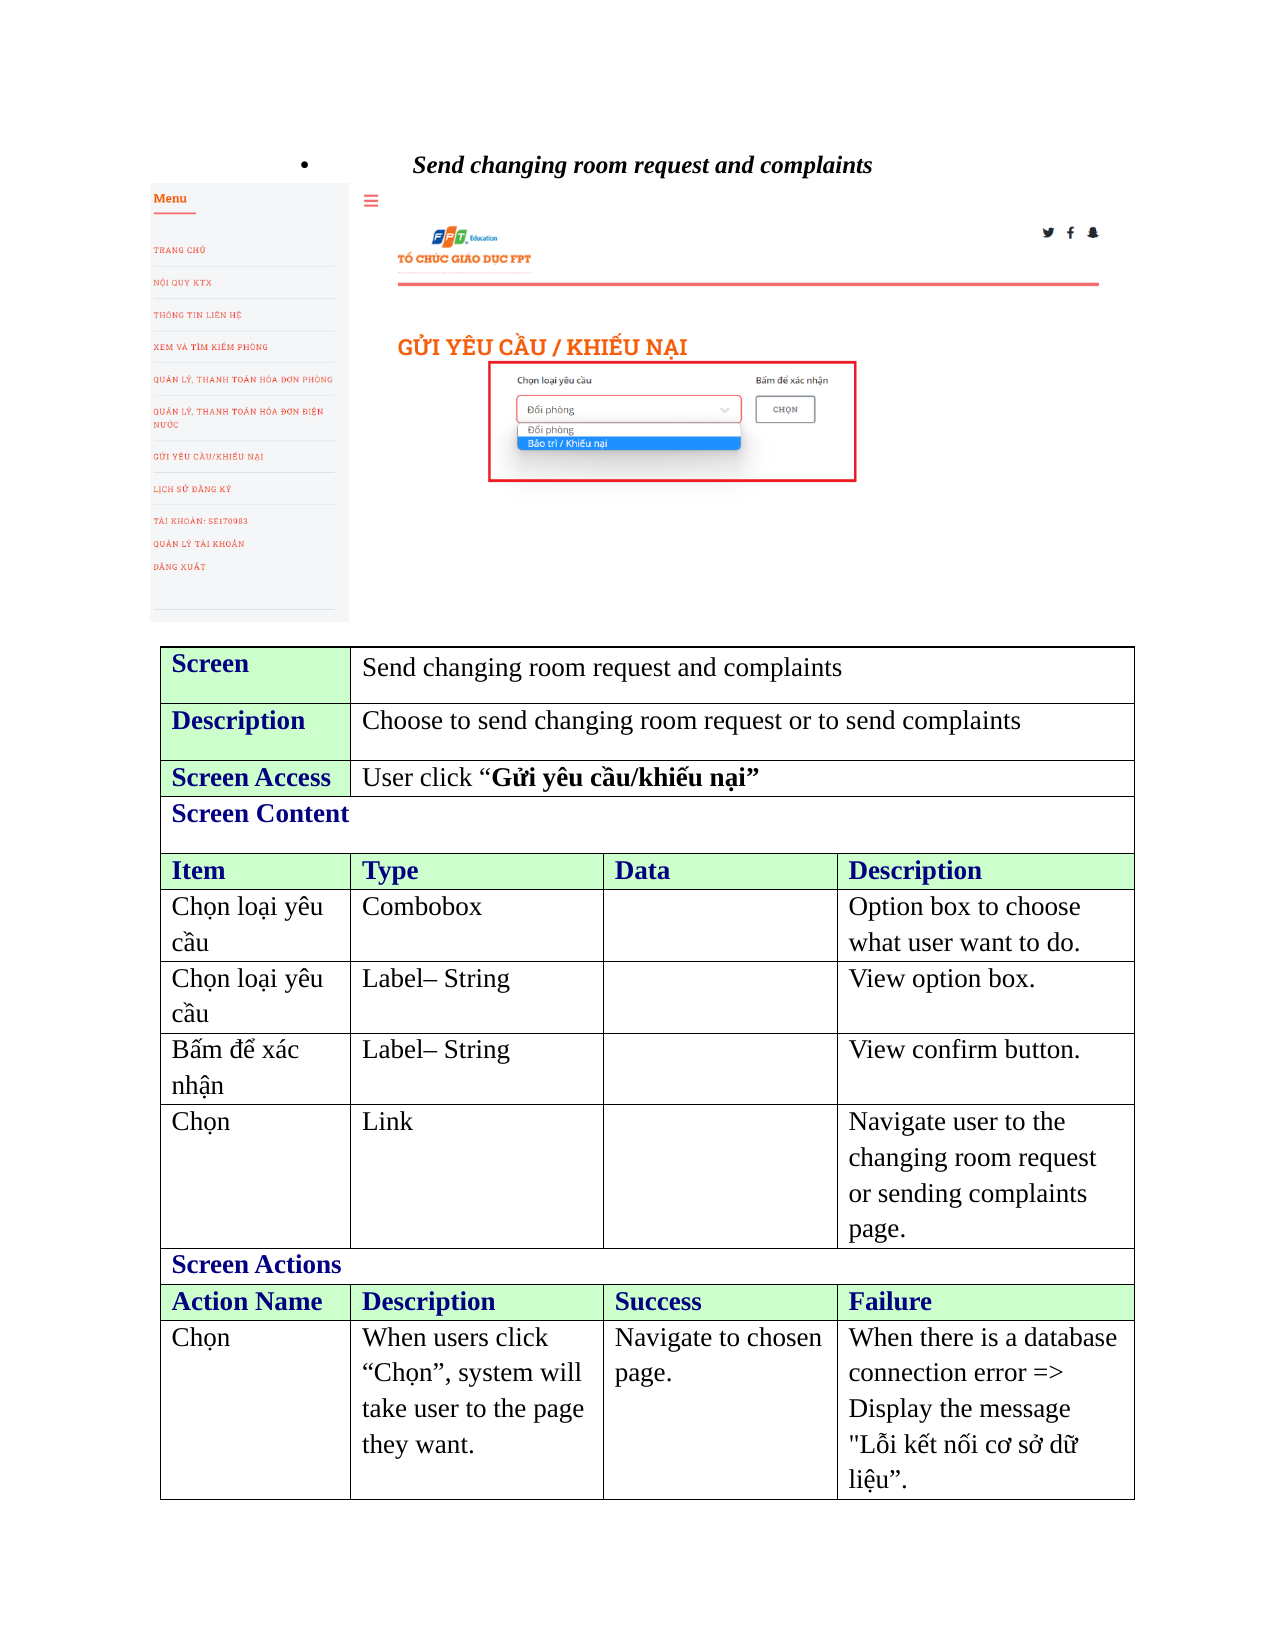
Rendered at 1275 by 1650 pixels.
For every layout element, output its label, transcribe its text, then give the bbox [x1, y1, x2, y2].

table_cell Action Name [161, 1285, 350, 1320]
table_cell User click “Gửi yêu cầu/khiếu nại” [351, 761, 1134, 796]
table_cell Combobox [351, 890, 603, 961]
table_cell Description [838, 854, 1134, 889]
table_cell Label– String [351, 962, 603, 1033]
table_header Screen [161, 648, 350, 703]
table_cell Link [351, 1105, 603, 1248]
table_cell [604, 890, 837, 961]
table_cell Screen Access [161, 761, 350, 796]
table_cell Chọn [161, 1105, 350, 1248]
table_cell Chọn [161, 1321, 350, 1499]
table_cell Description [351, 1285, 603, 1320]
table_cell View option box. [838, 962, 1134, 1033]
table_cell [604, 1034, 837, 1104]
picture [150, 183, 1125, 622]
table_cell When there is a database connection error => Display the message "Lỗi kết nối cơ sở dữ liệu”. [838, 1321, 1134, 1499]
table_cell Description [161, 704, 350, 760]
table_cell [604, 1105, 837, 1248]
table_cell Navigate to chosen page. [604, 1321, 837, 1499]
table_cell Choose to send changing room request or to send complaints [351, 704, 1134, 760]
table_cell Failure [838, 1285, 1134, 1320]
table_cell Item [161, 854, 350, 889]
table_cell Label– String [351, 1034, 603, 1104]
list Send changing room request and complaints [300, 150, 1125, 179]
table_cell Success [604, 1285, 837, 1320]
table_cell When users click “Chọn”, system will take user to the page they want. [351, 1321, 603, 1499]
table_header Send changing room request and complaints [351, 648, 1134, 703]
table_cell Bấm để xác nhận [161, 1034, 350, 1104]
table_cell [604, 962, 837, 1033]
table_cell Chọn loại yêu cầu [161, 962, 350, 1033]
table_cell Screen Actions [161, 1249, 1134, 1284]
table_cell Screen Content [161, 797, 1134, 853]
table_cell Chọn loại yêu cầu [161, 890, 350, 961]
table_cell Data [604, 854, 837, 889]
table_cell Navigate user to the changing room request or sending complaints page. [838, 1105, 1134, 1248]
table_cell Type [351, 854, 603, 889]
table_cell View confirm button. [838, 1034, 1134, 1104]
table_cell Option box to choose what user want to do. [838, 890, 1134, 961]
